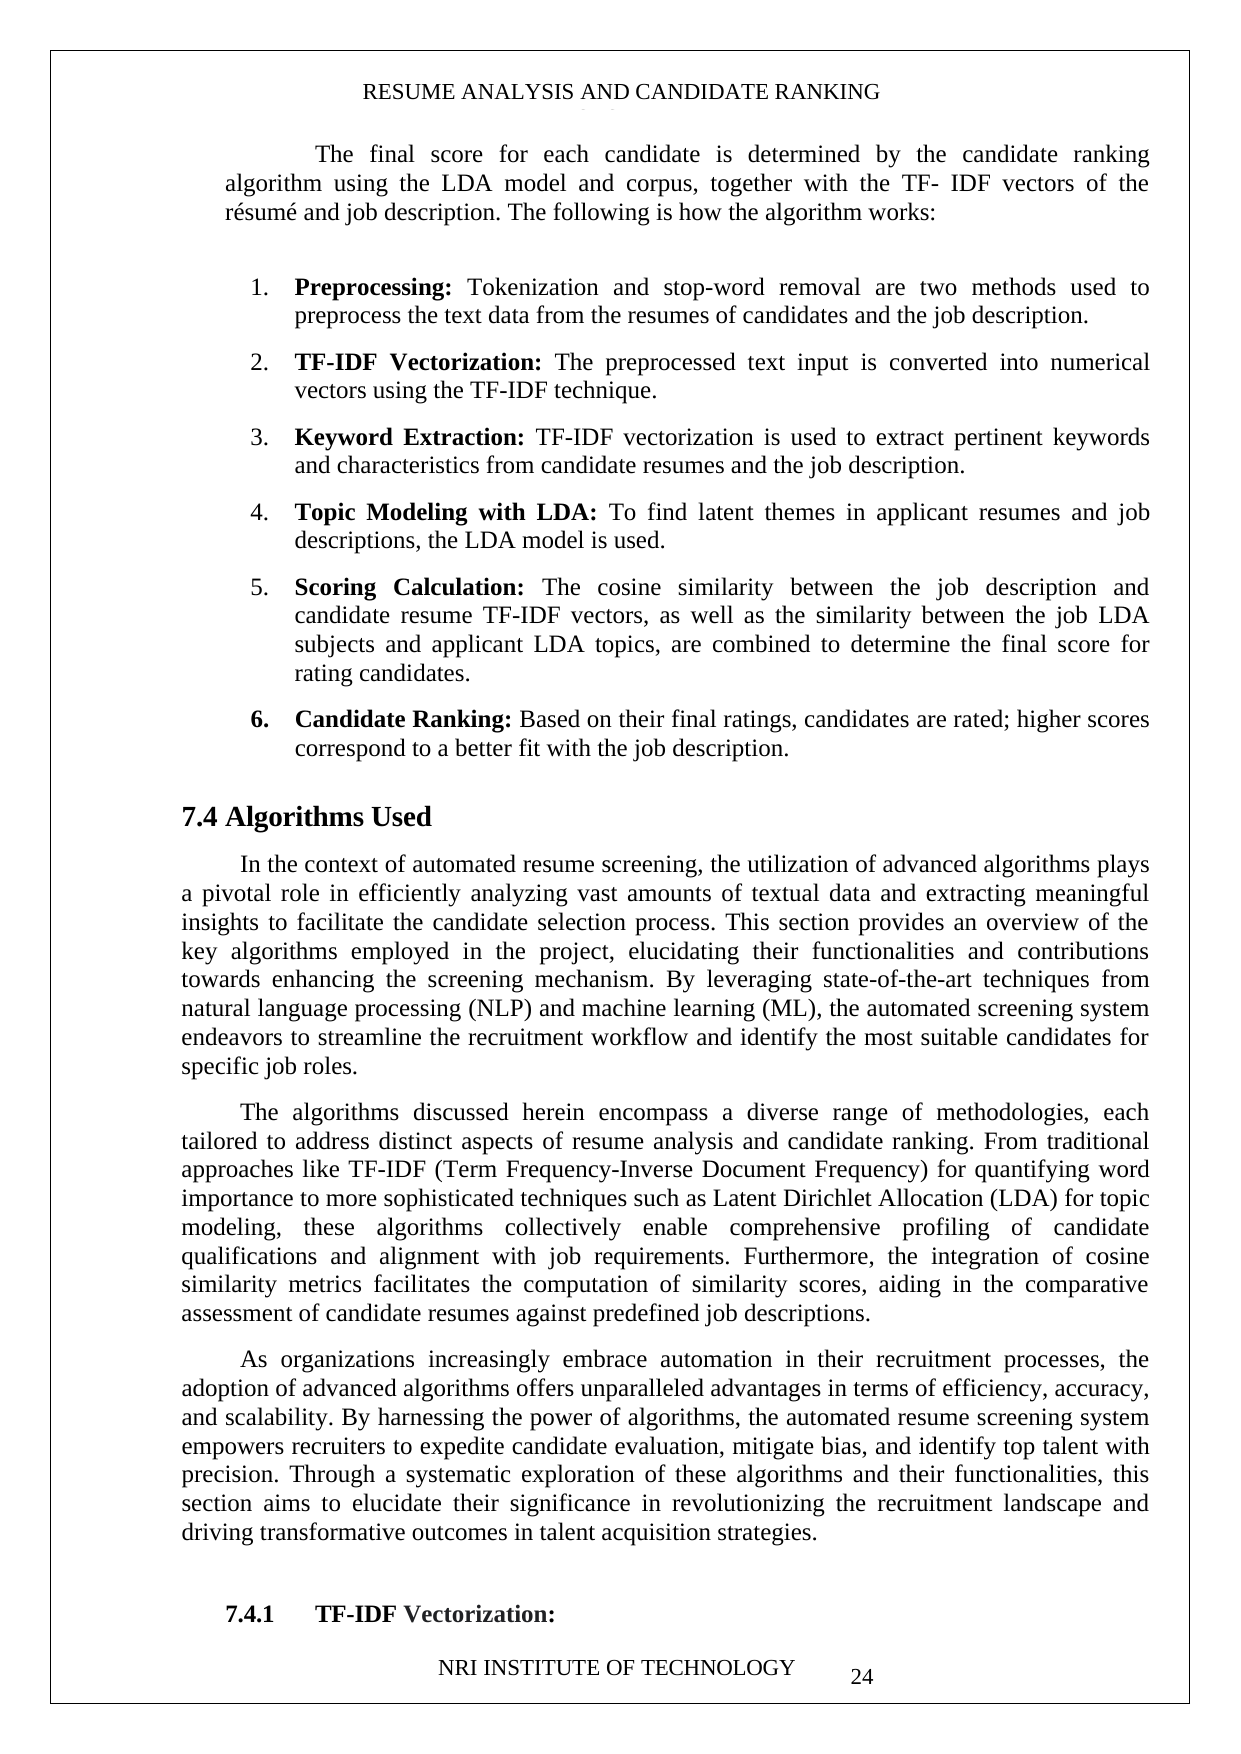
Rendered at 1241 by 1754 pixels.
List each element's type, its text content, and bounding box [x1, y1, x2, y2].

subtitle Algorithms Used [181, 799, 1151, 833]
subtitle Keyword Extraction: TF-IDF vectorization is used to extract pertinent keywords and characteristics from candidate resumes and the job description. [250, 422, 1151, 479]
subtitle TF-IDF Vectorization: The preprocessed text input is converted into numerical vectors using the TF-IDF technique. [250, 347, 1151, 404]
subtitle Topic Modeling with LDA: To find latent themes in applicant resumes and job descriptions, the LDA model is used. [250, 497, 1151, 554]
subtitle As organizations increasingly embrace automation in their recruitment processes, the adoption of advanced algorithms offers unparalleled advantages in terms of efficiency, accuracy, and scalability. By harnessing the power of algorithms, the automated resume screening system empowers recruiters to expedite candidate evaluation, mitigate bias, and identify top talent with precision. Through a systematic exploration of these algorithms and their functionalities, this section aims to elucidate their significance in revolutionizing the recruitment landscape and driving transformative outcomes in talent acquisition strategies. [181, 1344, 1151, 1546]
subtitle Preprocessing: Tokenization and stop-word removal are two methods used to preprocess the text data from the resumes of candidates and the job description. [250, 272, 1151, 329]
subtitle TF-IDF Vectorization: [225, 1599, 1151, 1628]
subtitle The final score for each candidate is determined by the candidate ranking algorithm using the LDA model and corpus, together with the TF- IDF vectors of the résumé and job description. The following is how the algorithm works: [225, 139, 1151, 226]
subtitle Scoring Calculation: The cosine similarity between the job description and candidate resume TF-IDF vectors, as well as the similarity between the job LDA subjects and applicant LDA topics, are combined to determine the final score for rating candidates. [250, 572, 1151, 687]
subtitle In the context of automated resume screening, the utilization of advanced algorithms plays a pivotal role in efficiently analyzing vast amounts of textual data and extracting meaningful insights to facilitate the candidate selection process. This section provides an overview of the key algorithms employed in the project, elucidating their functionalities and contributions towards enhancing the screening mechanism. By leveraging state-of-the-art techniques from natural language processing (NLP) and machine learning (ML), the automated screening system endeavors to streamline the recruitment workflow and identify the most suitable candidates for specific job roles. [181, 849, 1151, 1079]
subtitle The algorithms discussed herein encompass a diverse range of methodologies, each tailored to address distinct aspects of resume analysis and candidate ranking. From traditional approaches like TF-IDF (Term Frequency-Inverse Document Frequency) for quantifying word importance to more sophisticated techniques such as Latent Dirichlet Allocation (LDA) for topic modeling, these algorithms collectively enable comprehensive profiling of candidate qualifications and alignment with job requirements. Furthermore, the integration of cosine similarity metrics facilitates the computation of similarity scores, aiding in the comparative assessment of candidate resumes against predefined job descriptions. [181, 1097, 1151, 1327]
subtitle Candidate Ranking: Based on their final ratings, candidates are rated; higher scores correspond to a better fit with the job description. [250, 704, 1151, 762]
